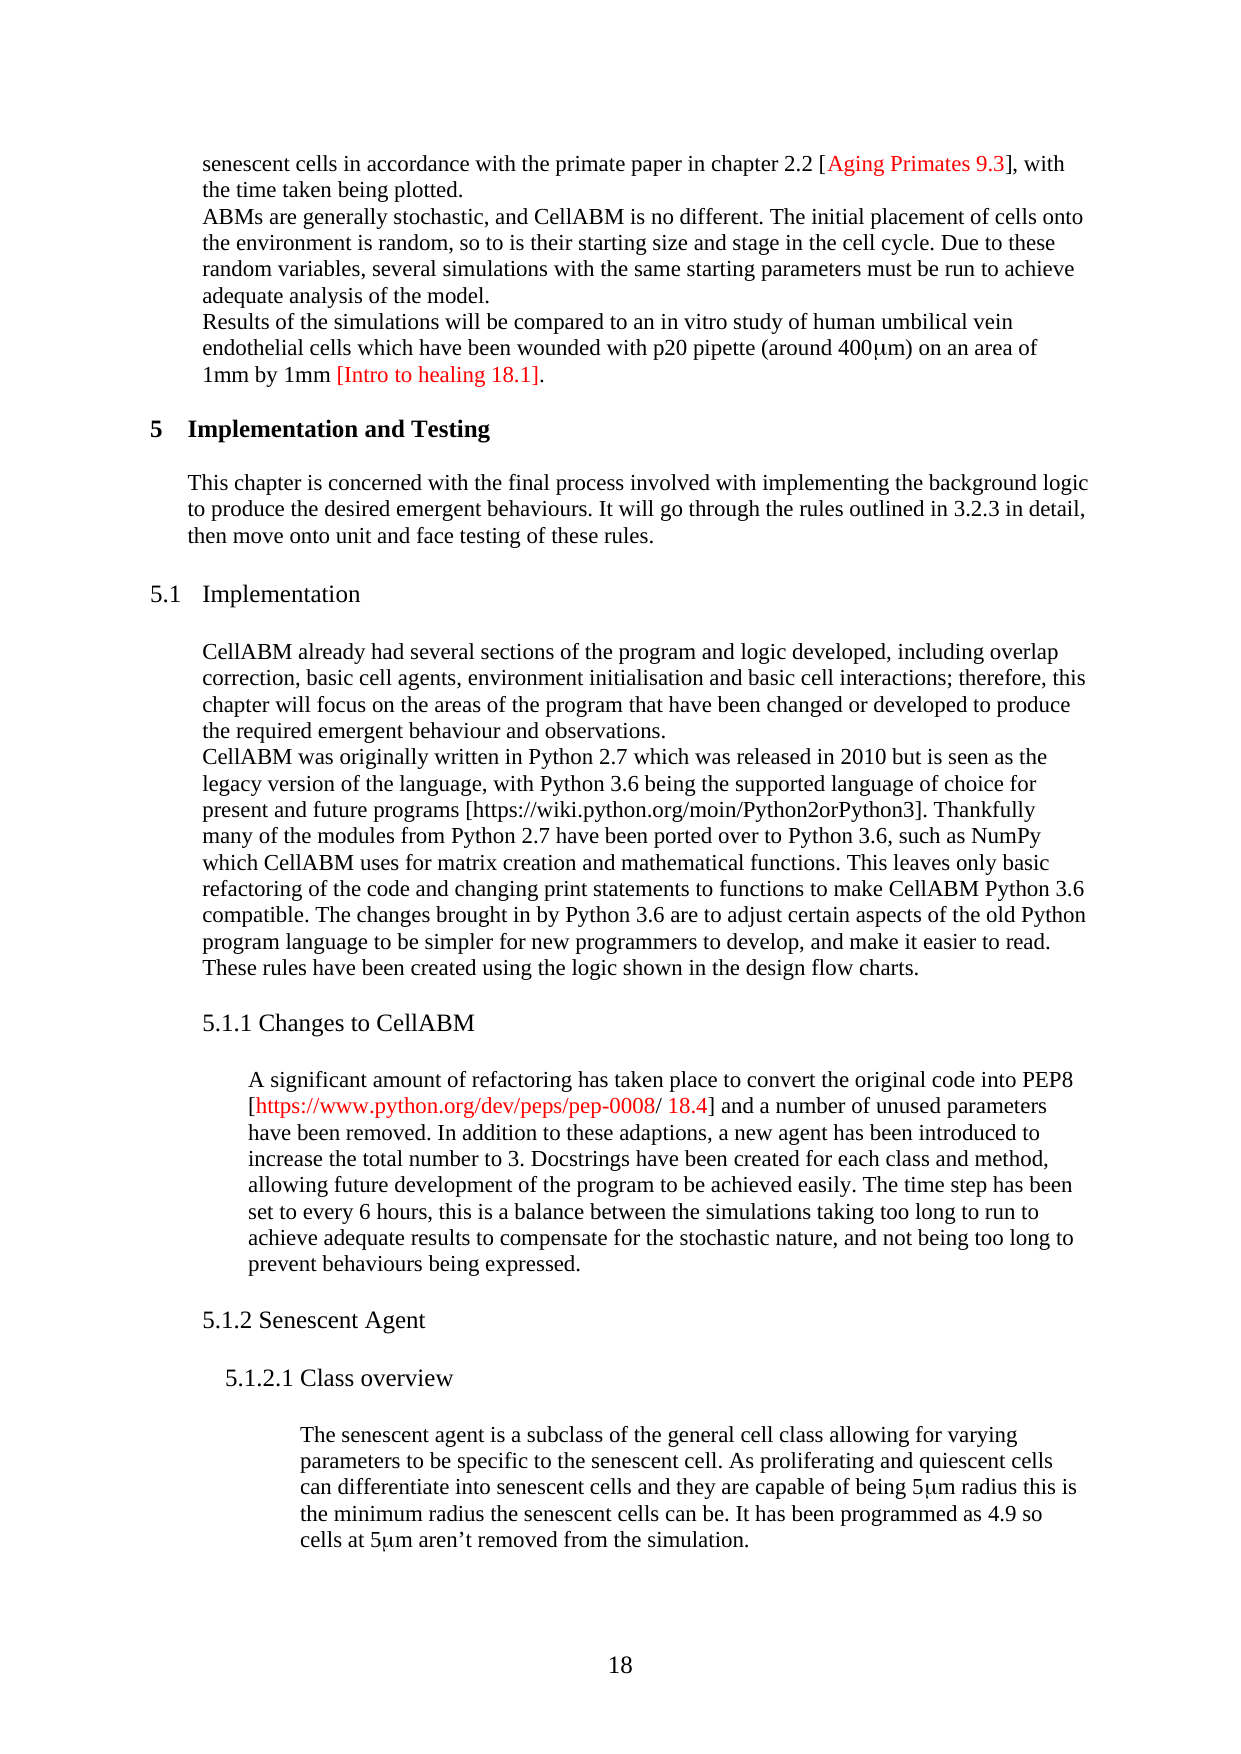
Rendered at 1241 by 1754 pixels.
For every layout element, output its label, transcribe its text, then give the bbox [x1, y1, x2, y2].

list Implementation [150, 579, 1090, 638]
text CellABM already had several sections of the program and logic developed, including overlap correction, basic cell agents, environment initialisation and basic cell interactions; therefore, this chapter will focus on the areas of the program that have been changed or developed to produce the required emergent behaviour and observations. CellABM was originally written in Python 2.7 which was released in 2010 but is seen as the legacy version of the language, with Python 3.6 being the supported language of choice for present and future programs [https://wiki.python.org/moin/Python2orPython3]. Thankfully many of the modules from Python 2.7 have been ported over to Python 3.6, such as NumPy which CellABM uses for matrix creation and mathematical functions. This leaves only basic refactoring of the code and changing print statements to functions to make CellABM Python 3.6 compatible. The changes brought in by Python 3.6 are to adjust certain aspects of the old Python program language to be simpler for new programmers to develop, and make it easier to read. [202, 638, 1090, 954]
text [202, 150, 1090, 203]
list A significant amount of refactoring has taken place to convert the original code into PEP8 [https://www.python.org/dev/peps/pep-0008/ 18.4] and a number of unused parameters have been removed. In addition to these adaptions, a new agent has been introduced to increase the total number to 3. Docstrings have been created for each class and method, allowing future development of the program to be achieved easily. The time step has been set to every 6 hours, this is a balance between the simulations taking too long to run to achieve adequate results to compensate for the stochastic nature, and not being too long to prevent behaviours being expressed. [248, 1066, 1090, 1277]
list Implementation and Testing This chapter is concerned with the final process involved with implementing the background logic to produce the desired emergent behaviours. It will go through the rules outlined in 3.2.3 in detail, then move onto unit and face testing of these rules. [150, 414, 1090, 579]
list 5.1.2.1 Class overview [202, 1363, 1090, 1392]
text These rules have been created using the logic shown in the design flow charts. [150, 954, 1090, 981]
list 5.1.2 Senescent Agent [202, 1306, 1090, 1334]
text 5.1.1 Changes to CellABM [150, 1008, 1090, 1037]
text ABMs are generally stochastic, and CellABM is no different. The initial placement of cells onto the environment is random, so to is their starting size and stage in the cell cycle. Due to these random variables, several simulations with the same starting parameters must be run to achieve adequate analysis of the model. [202, 203, 1090, 308]
list The senescent agent is a subclass of the general cell class allowing for varying parameters to be specific to the senescent cell. As proliferating and quiescent cells can differentiate into senescent cells and they are capable of being 5m radius this is the minimum radius the senescent cells can be. It has been programmed as 4.9 so cells at 5m aren’t removed from the simulation. [300, 1421, 1090, 1552]
text Results of the simulations will be compared to an in vitro study of human umbilical vein endothelial cells which have been wounded with p20 pipette (around 400m) on an area of 1mm by 1mm [Intro to healing 18.1]. [202, 308, 1090, 388]
